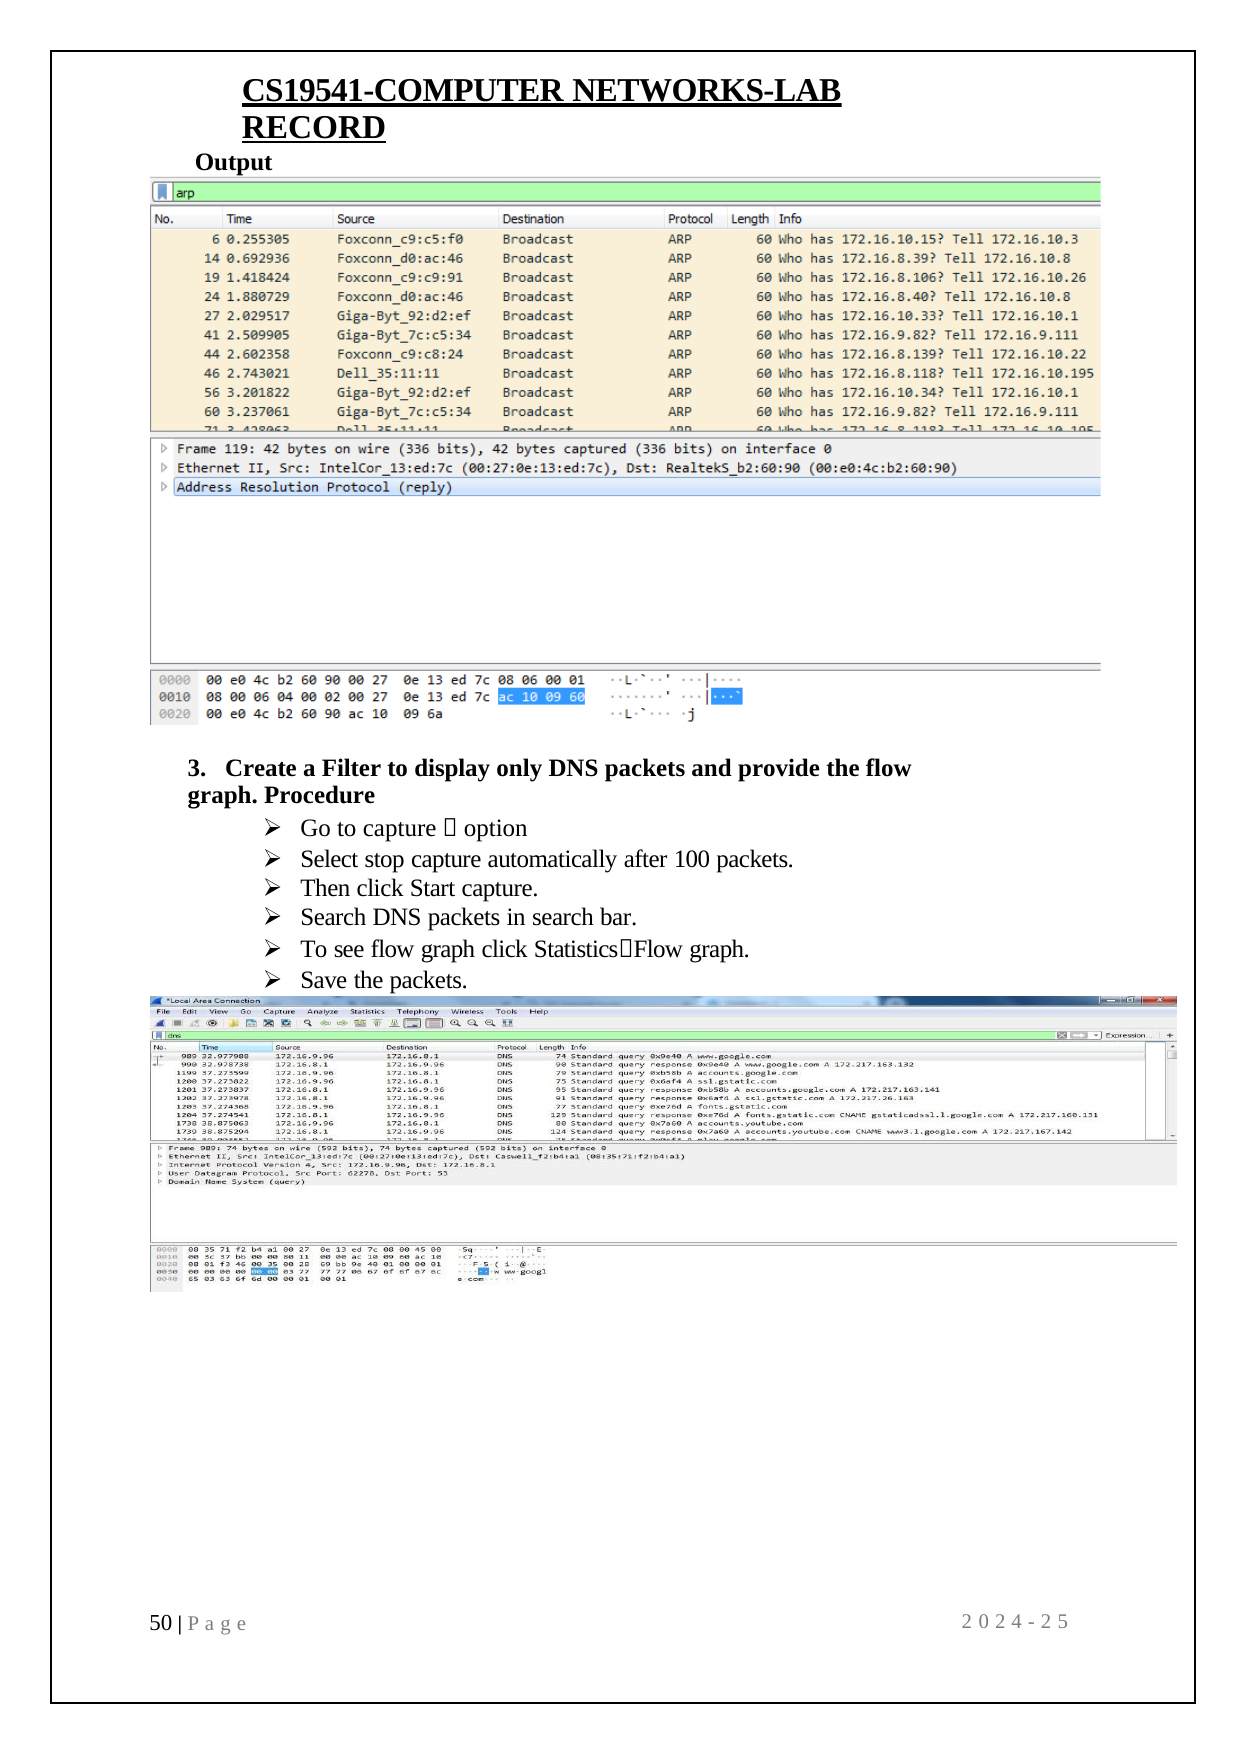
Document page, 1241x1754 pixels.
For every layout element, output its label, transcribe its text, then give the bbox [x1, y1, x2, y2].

list Then click Start capture. [263, 873, 1194, 902]
list Create a Filter to display only DNS packets and provide the flow graph. Procedure [187, 755, 974, 809]
picture [150, 996, 1177, 1292]
picture [150, 176, 1101, 725]
list Save the packets. [263, 966, 1194, 994]
list Search DNS packets in search bar. [263, 902, 1194, 931]
list Select stop capture automatically after 100 packets. [263, 844, 1194, 873]
list Go to capture  option [263, 810, 1194, 844]
list To see flow graph click StatisticsFlow graph. [263, 931, 1194, 965]
subtitle Output [194, 147, 1194, 175]
